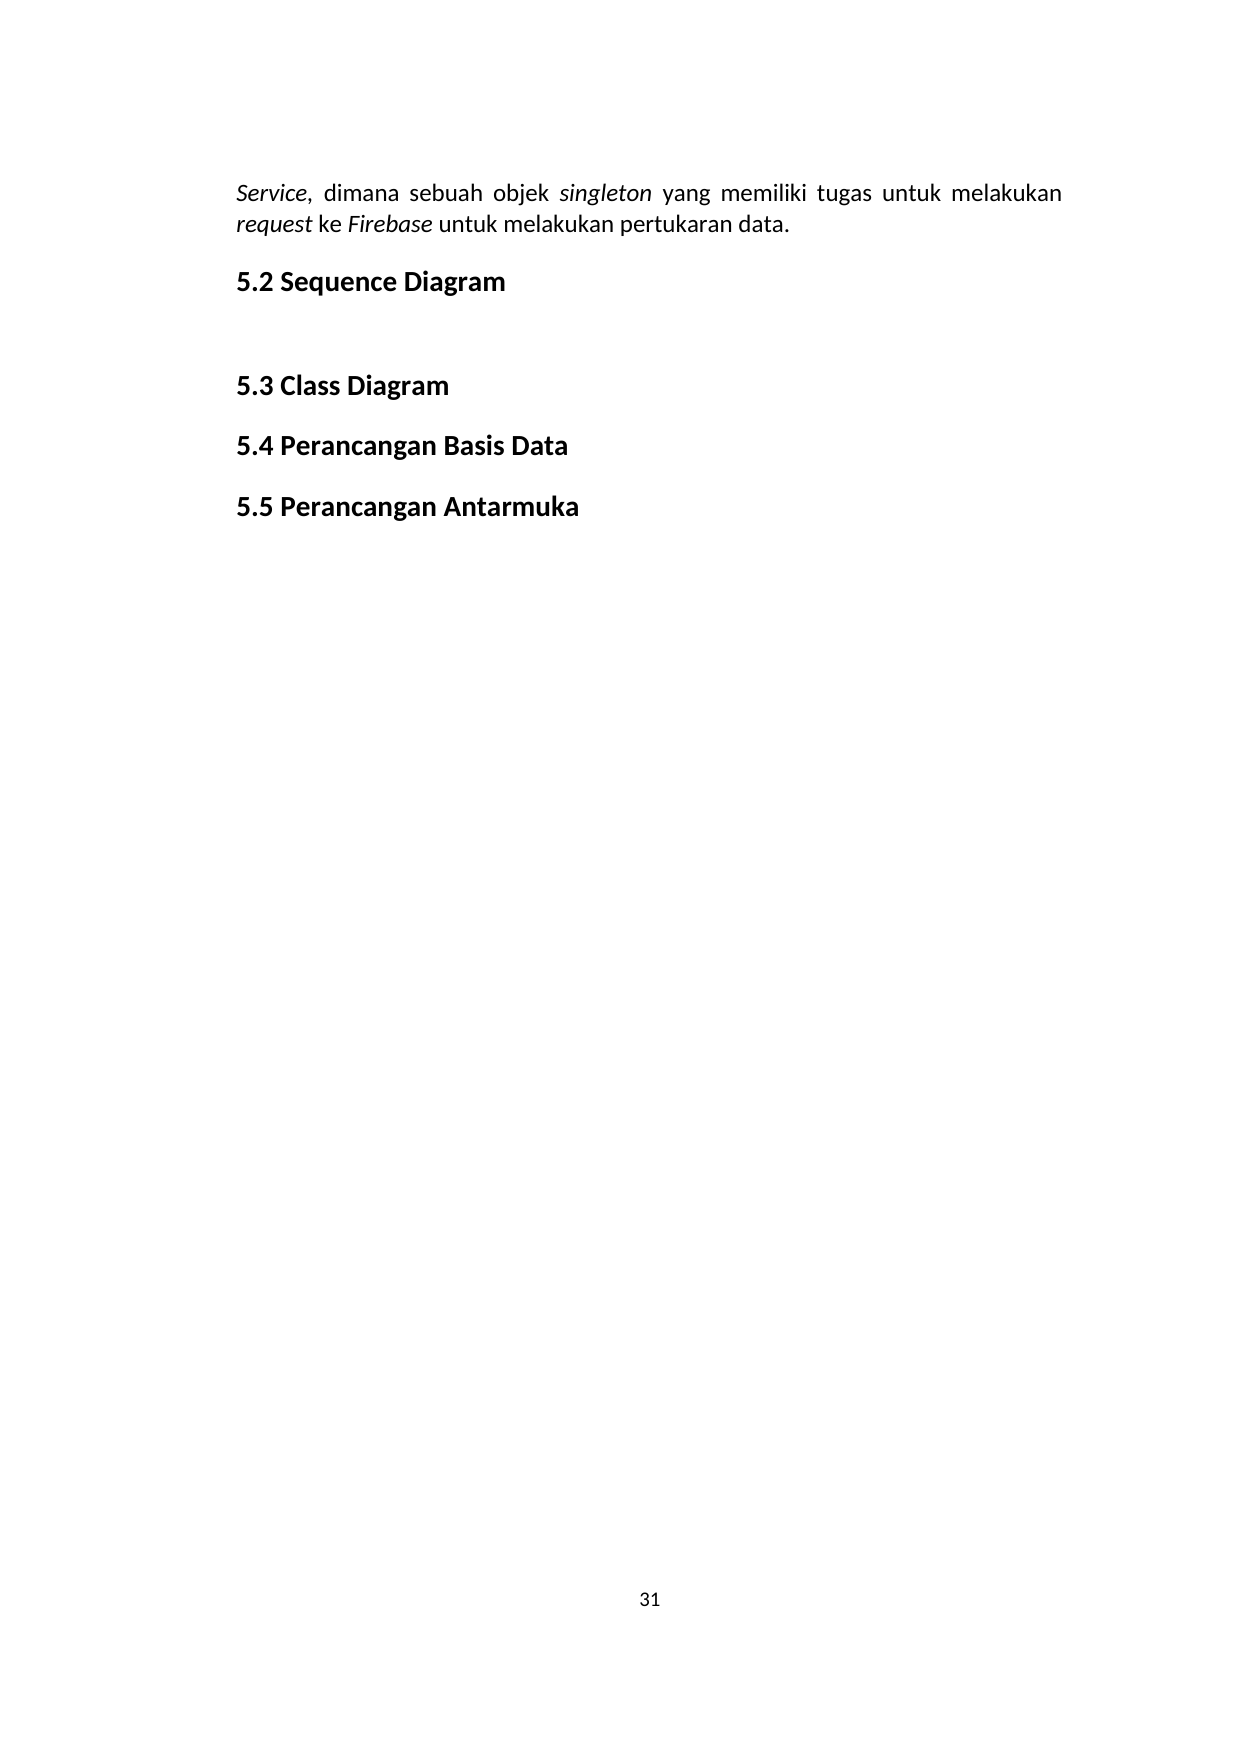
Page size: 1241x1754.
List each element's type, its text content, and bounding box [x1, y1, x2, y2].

subtitle Perancangan Antarmuka [236, 488, 1063, 524]
subtitle Perancangan Basis Data [236, 427, 1063, 463]
subtitle Class Diagram [236, 367, 1063, 402]
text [236, 177, 1063, 238]
subtitle Sequence Diagram [236, 263, 1063, 299]
